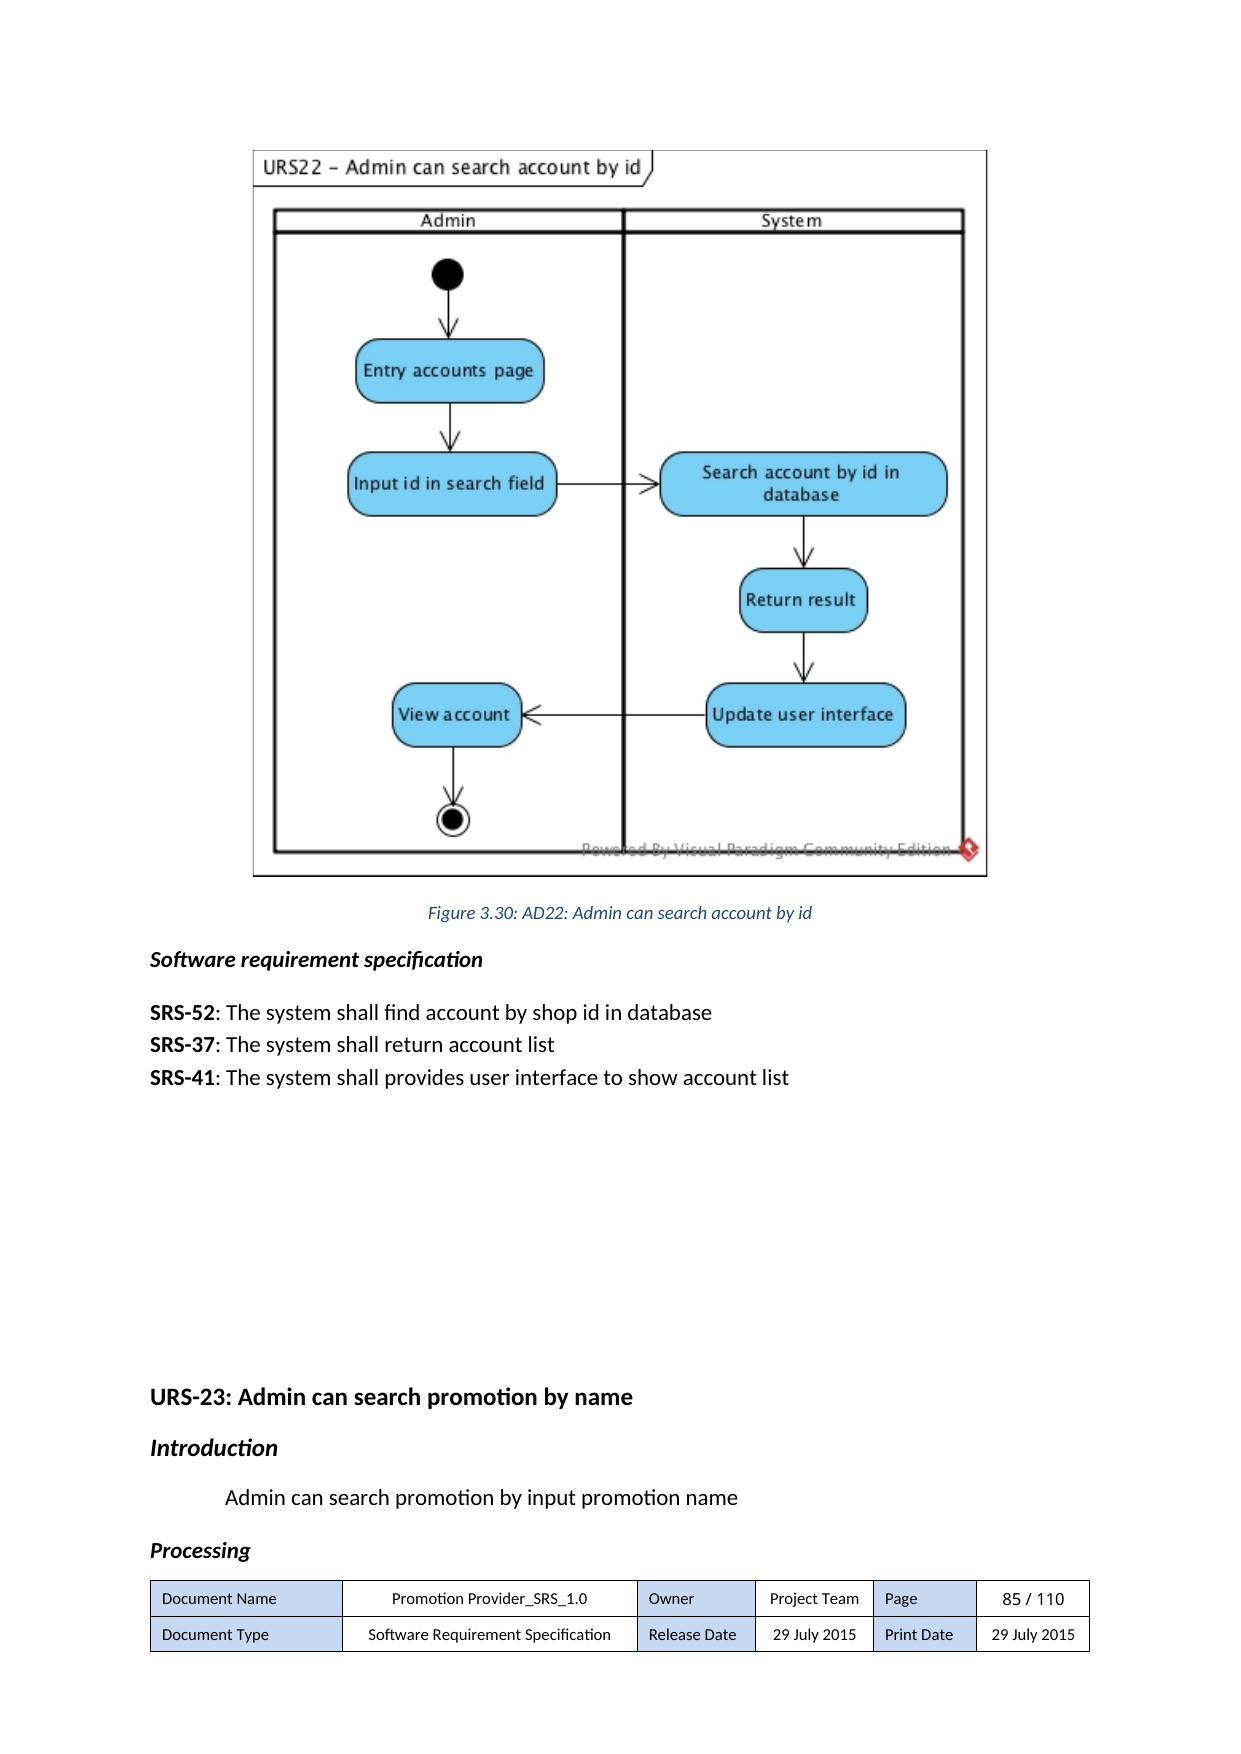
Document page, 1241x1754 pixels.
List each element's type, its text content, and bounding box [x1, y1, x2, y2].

text URS-23: Admin can search promotion by name [150, 1381, 1090, 1411]
picture [252, 150, 988, 877]
text SRS-52: The system shall find account by shop id in database SRS-37: The system shall return account list SRS-41: The system shall provides user interface to show account list [150, 998, 1090, 1091]
text Software requirement specification [150, 945, 1090, 973]
text Admin can search promotion by input promotion name [225, 1483, 1090, 1511]
text Introduction [150, 1432, 1090, 1463]
text Processing [150, 1536, 1090, 1564]
text Figure 3.30: AD22: Admin can search account by id [150, 901, 1090, 924]
